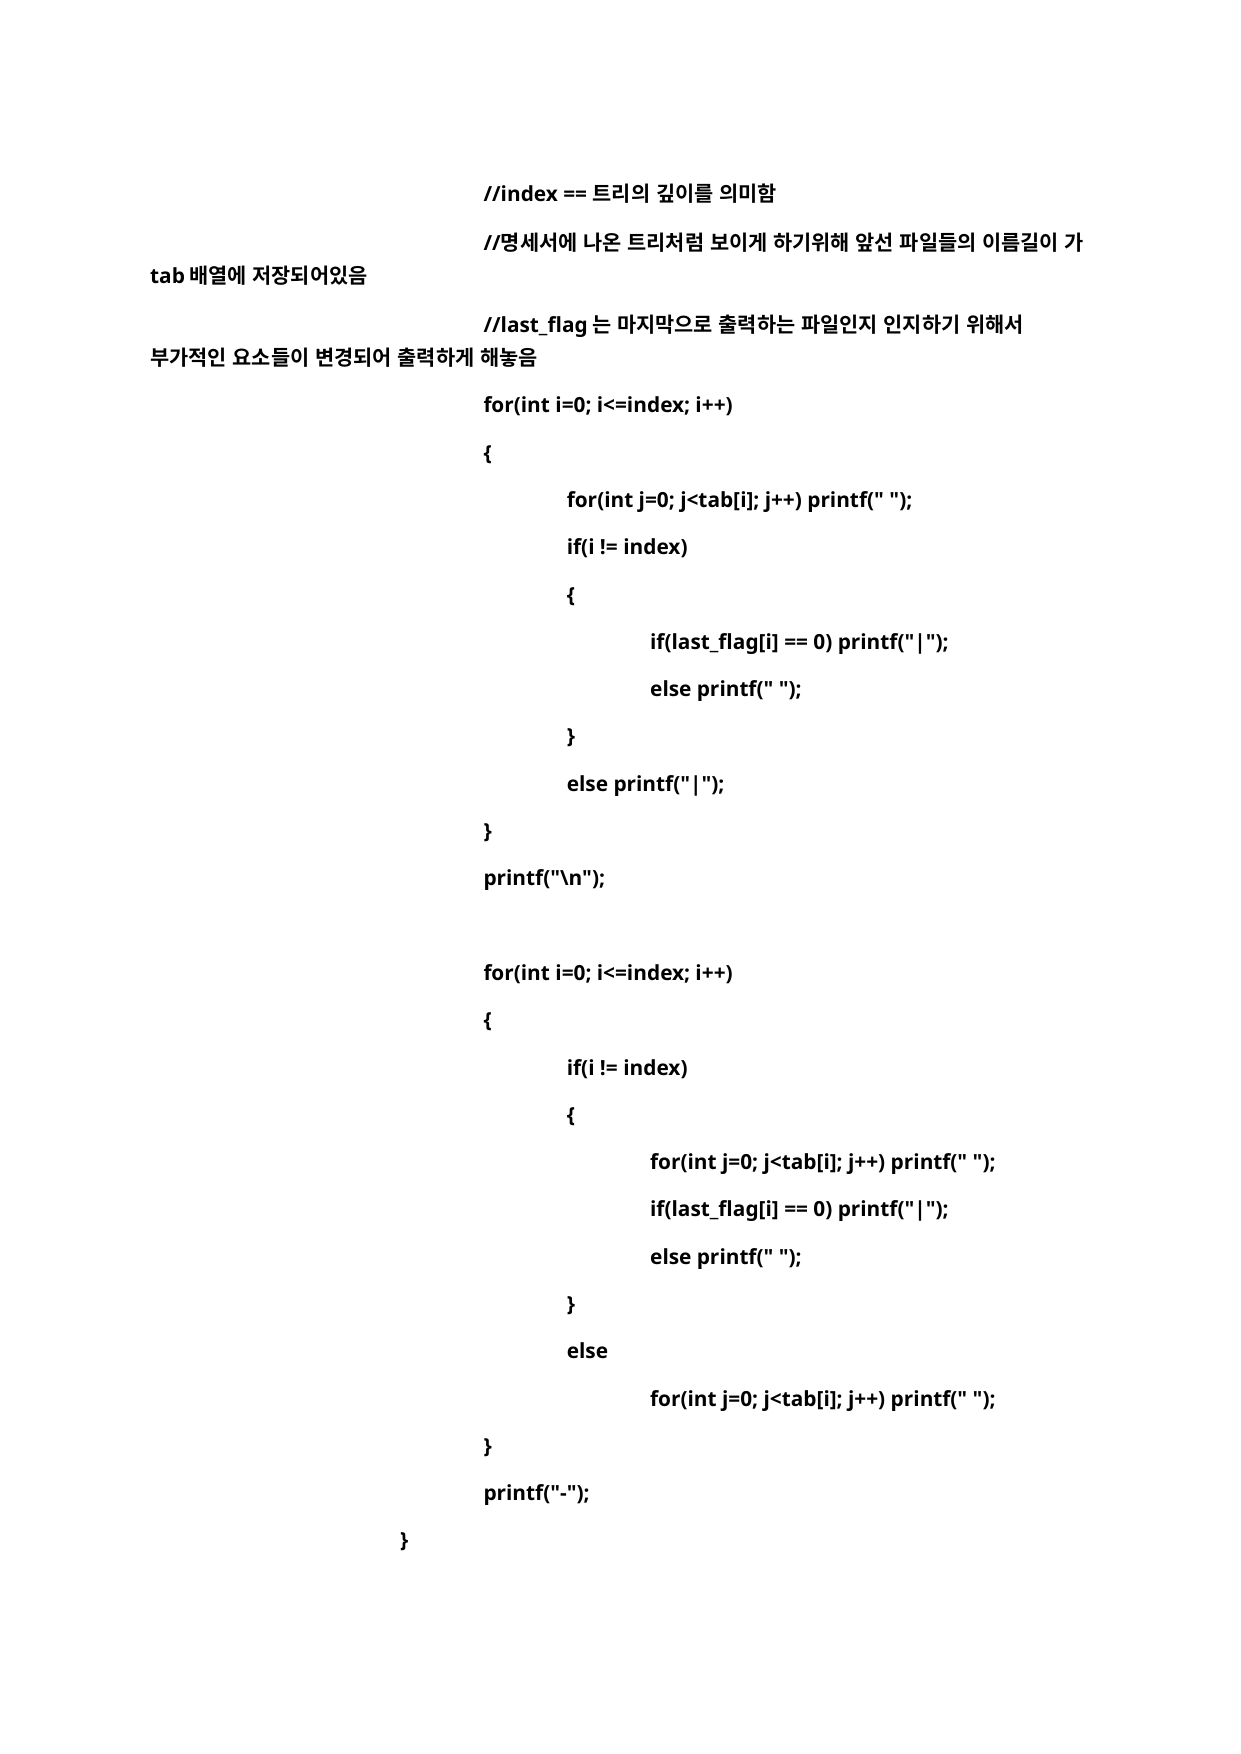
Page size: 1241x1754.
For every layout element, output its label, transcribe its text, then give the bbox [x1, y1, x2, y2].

text if(i != index) [150, 532, 1090, 561]
text for(int j=0; j<tab[i]; j++) printf(" "); [150, 485, 1090, 514]
text if(last_flag[i] == 0) printf("|"); [150, 627, 1090, 656]
text else printf("|"); [150, 769, 1090, 797]
text //last_flag는 마지막으로 출력하는 파일인지 인지하기 위해서 부가적인 요소들이 변경되어 출력하게 해놓음 [150, 309, 1090, 372]
text } [150, 1526, 1090, 1554]
text if(last_flag[i] == 0) printf("|"); [150, 1194, 1090, 1223]
text else printf(" "); [150, 674, 1090, 703]
text printf("\n"); [150, 863, 1090, 892]
text { [150, 438, 1090, 466]
text if(i != index) [150, 1053, 1090, 1081]
text //index == 트리의 깊이를 의미함 [150, 177, 1090, 207]
text } [150, 1431, 1090, 1459]
text { [150, 1100, 1090, 1128]
text { [150, 580, 1090, 608]
text else [150, 1336, 1090, 1365]
text for(int j=0; j<tab[i]; j++) printf(" "); [150, 1147, 1090, 1176]
text for(int i=0; i<=index; i++) [150, 391, 1090, 419]
text } [150, 722, 1090, 750]
text for(int j=0; j<tab[i]; j++) printf(" "); [150, 1384, 1090, 1412]
text } [150, 816, 1090, 845]
text printf("-"); [150, 1478, 1090, 1507]
text else printf(" "); [150, 1242, 1090, 1270]
text } [150, 1289, 1090, 1318]
text { [150, 1005, 1090, 1034]
text //명세서에 나온 트리처럼 보이게 하기위해 앞선 파일들의 이름길이 가 tab배열에 저장되어있음 [150, 227, 1090, 289]
text for(int i=0; i<=index; i++) [150, 958, 1090, 987]
